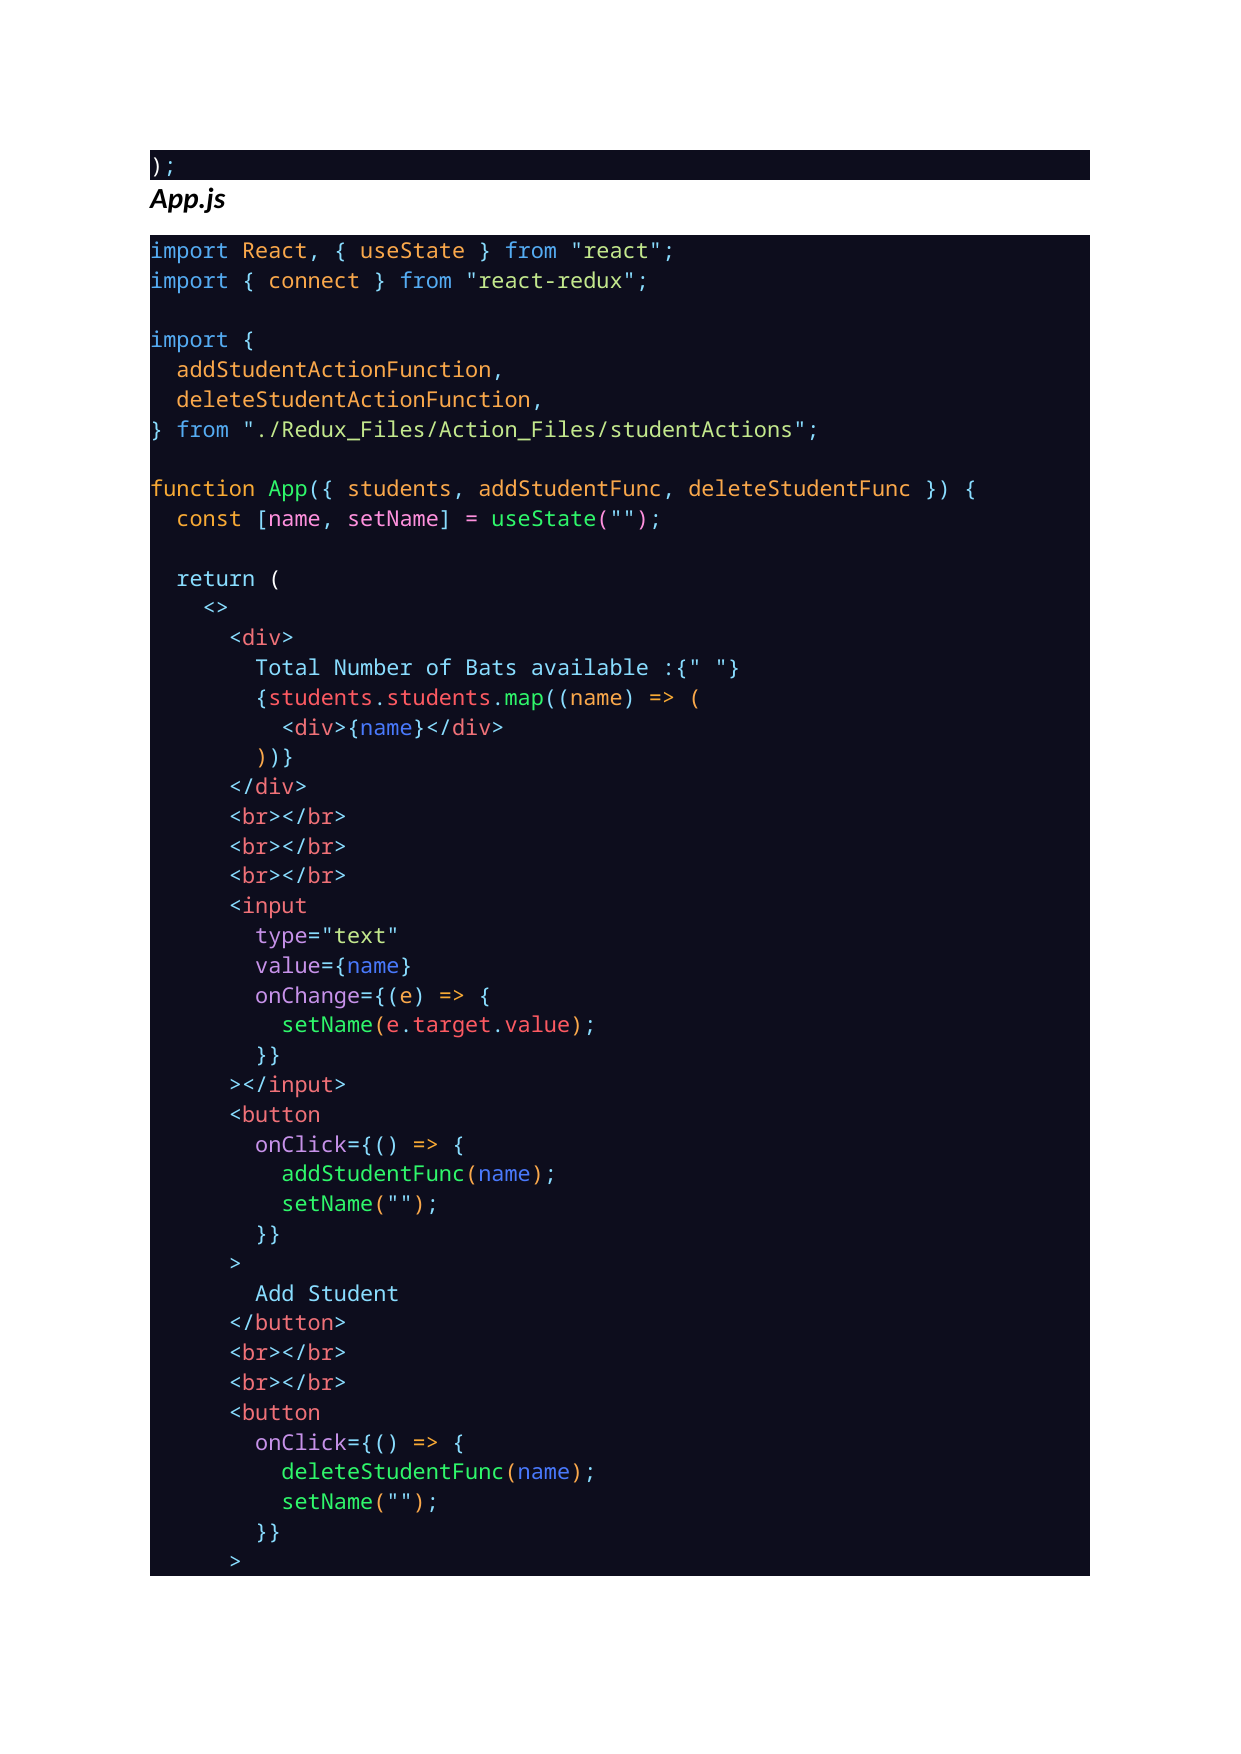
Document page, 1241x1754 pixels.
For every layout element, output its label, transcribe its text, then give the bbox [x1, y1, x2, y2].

text ); [150, 150, 1090, 180]
text onClick={() => { [150, 1129, 1090, 1158]
text deleteStudentActionFunction, [150, 384, 1090, 414]
text }} [150, 1516, 1090, 1546]
text <> [150, 592, 1090, 622]
text <br></br> [150, 861, 1090, 890]
text App.js [150, 180, 1090, 215]
text import { connect } from "react-redux"; [150, 265, 1090, 294]
text <br></br> [150, 1337, 1090, 1367]
text import React, { useState } from "react"; [150, 235, 1090, 265]
text </button> [150, 1307, 1090, 1337]
text value={name} [150, 950, 1090, 980]
text <div>{name}</div> [150, 712, 1090, 741]
text <br></br> [150, 831, 1090, 861]
text addStudentFunc(name); [150, 1158, 1090, 1188]
text onClick={() => { [150, 1427, 1090, 1456]
text <br></br> [150, 801, 1090, 831]
text setName(""); [150, 1188, 1090, 1218]
text }} [150, 1039, 1090, 1069]
text } from "./Redux_Files/Action_Files/studentActions"; [150, 414, 1090, 443]
text > [150, 1248, 1090, 1278]
text type="text" [150, 920, 1090, 950]
text {students.students.map((name) => ( [150, 682, 1090, 712]
text onChange={(e) => { [150, 980, 1090, 1009]
text const [name, setName] = useState(""); [150, 503, 1090, 533]
text deleteStudentFunc(name); [150, 1456, 1090, 1486]
text setName(e.target.value); [150, 1009, 1090, 1039]
text </div> [150, 771, 1090, 801]
text return ( [150, 563, 1090, 592]
text Total Number of Bats available :{" "} [150, 652, 1090, 682]
text <br></br> [150, 1367, 1090, 1397]
text Add Student [150, 1278, 1090, 1307]
text <input [150, 890, 1090, 920]
text addStudentActionFunction, [150, 354, 1090, 384]
text > [150, 1546, 1090, 1576]
text ))} [150, 741, 1090, 771]
text setName(""); [150, 1486, 1090, 1516]
text <div> [150, 622, 1090, 652]
text }} [150, 1218, 1090, 1248]
text ></input> [150, 1069, 1090, 1099]
text <button [150, 1397, 1090, 1427]
text function App({ students, addStudentFunc, deleteStudentFunc }) { [150, 473, 1090, 503]
text <button [150, 1099, 1090, 1129]
text import { [150, 324, 1090, 354]
